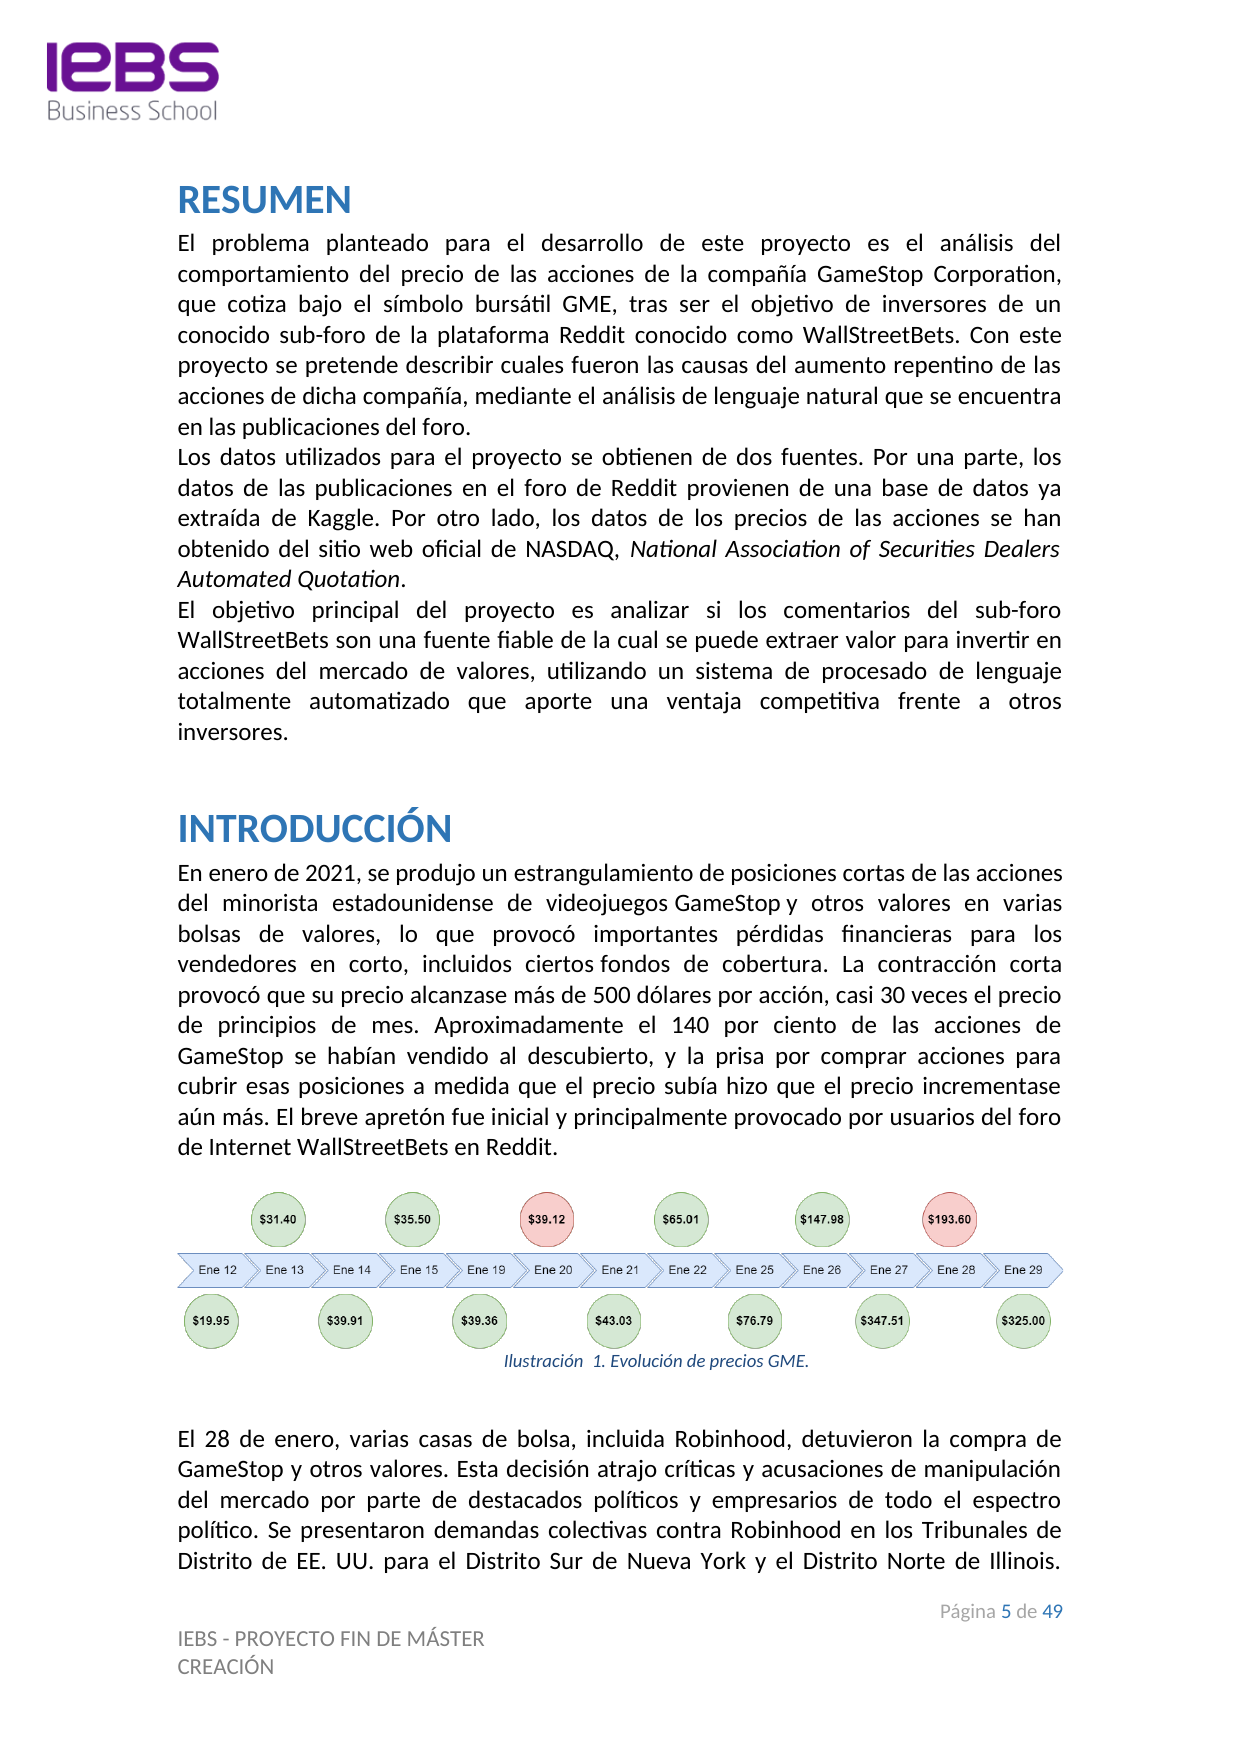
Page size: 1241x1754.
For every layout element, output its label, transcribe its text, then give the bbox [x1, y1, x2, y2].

text El objetivo principal del proyecto es analizar si los comentarios del sub-foro WallStreetBets son una fuente fiable de la cual se puede extraer valor para invertir en acciones del mercado de valores, utilizando un sistema de procesado de lenguaje totalmente automatizado que aporte una ventaja competitiva frente a otros inversores. [177, 594, 1063, 746]
text En enero de 2021, se produjo un estrangulamiento de posiciones cortas de las acciones del minorista estadounidense de videojuegos GameStop y otros valores en varias bolsas de valores, lo que provocó importantes pérdidas financieras para los vendedores en corto, incluidos ciertos fondos de cobertura. La contracción corta provocó que su precio alcanzase más de 500 dólares por acción, casi 30 veces el precio de principios de mes. Aproximadamente el 140 por ciento de las acciones de GameStop se habían vendido al descubierto, y la prisa por comprar acciones para cubrir esas posiciones a medida que el precio subía hizo que el precio incrementase aún más. El breve apretón fue inicial y principalmente provocado por usuarios del foro de Internet WallStreetBets en Reddit. [177, 857, 1063, 1162]
subtitle INTRODUCCIÓN [177, 802, 1063, 853]
picture [21, 20, 252, 147]
subtitle RESUMEN [177, 173, 1063, 223]
text Ilustración 1. Evolución de precios GME. [177, 1349, 1063, 1372]
text El problema planteado para el desarrollo de este proyecto es el análisis del comportamiento del precio de las acciones de la compañía GameStop Corporation, que cotiza bajo el símbolo bursátil GME, tras ser el objetivo de inversores de un conocido sub-foro de la plataforma Reddit conocido como WallStreetBets. Con este proyecto se pretende describir cuales fueron las causas del aumento repentino de las acciones de dicha compañía, mediante el análisis de lenguaje natural que se encuentra en las publicaciones del foro. [177, 227, 1063, 441]
text Los datos utilizados para el proyecto se obtienen de dos fuentes. Por una parte, los datos de las publicaciones en el foro de Reddit provienen de una base de datos ya extraída de Kaggle. Por otro lado, los datos de los precios de las acciones se han obtenido del sitio web oficial de NASDAQ, National Association of Securities Dealers Automated Quotation. [177, 441, 1063, 594]
picture [177, 1192, 1064, 1349]
